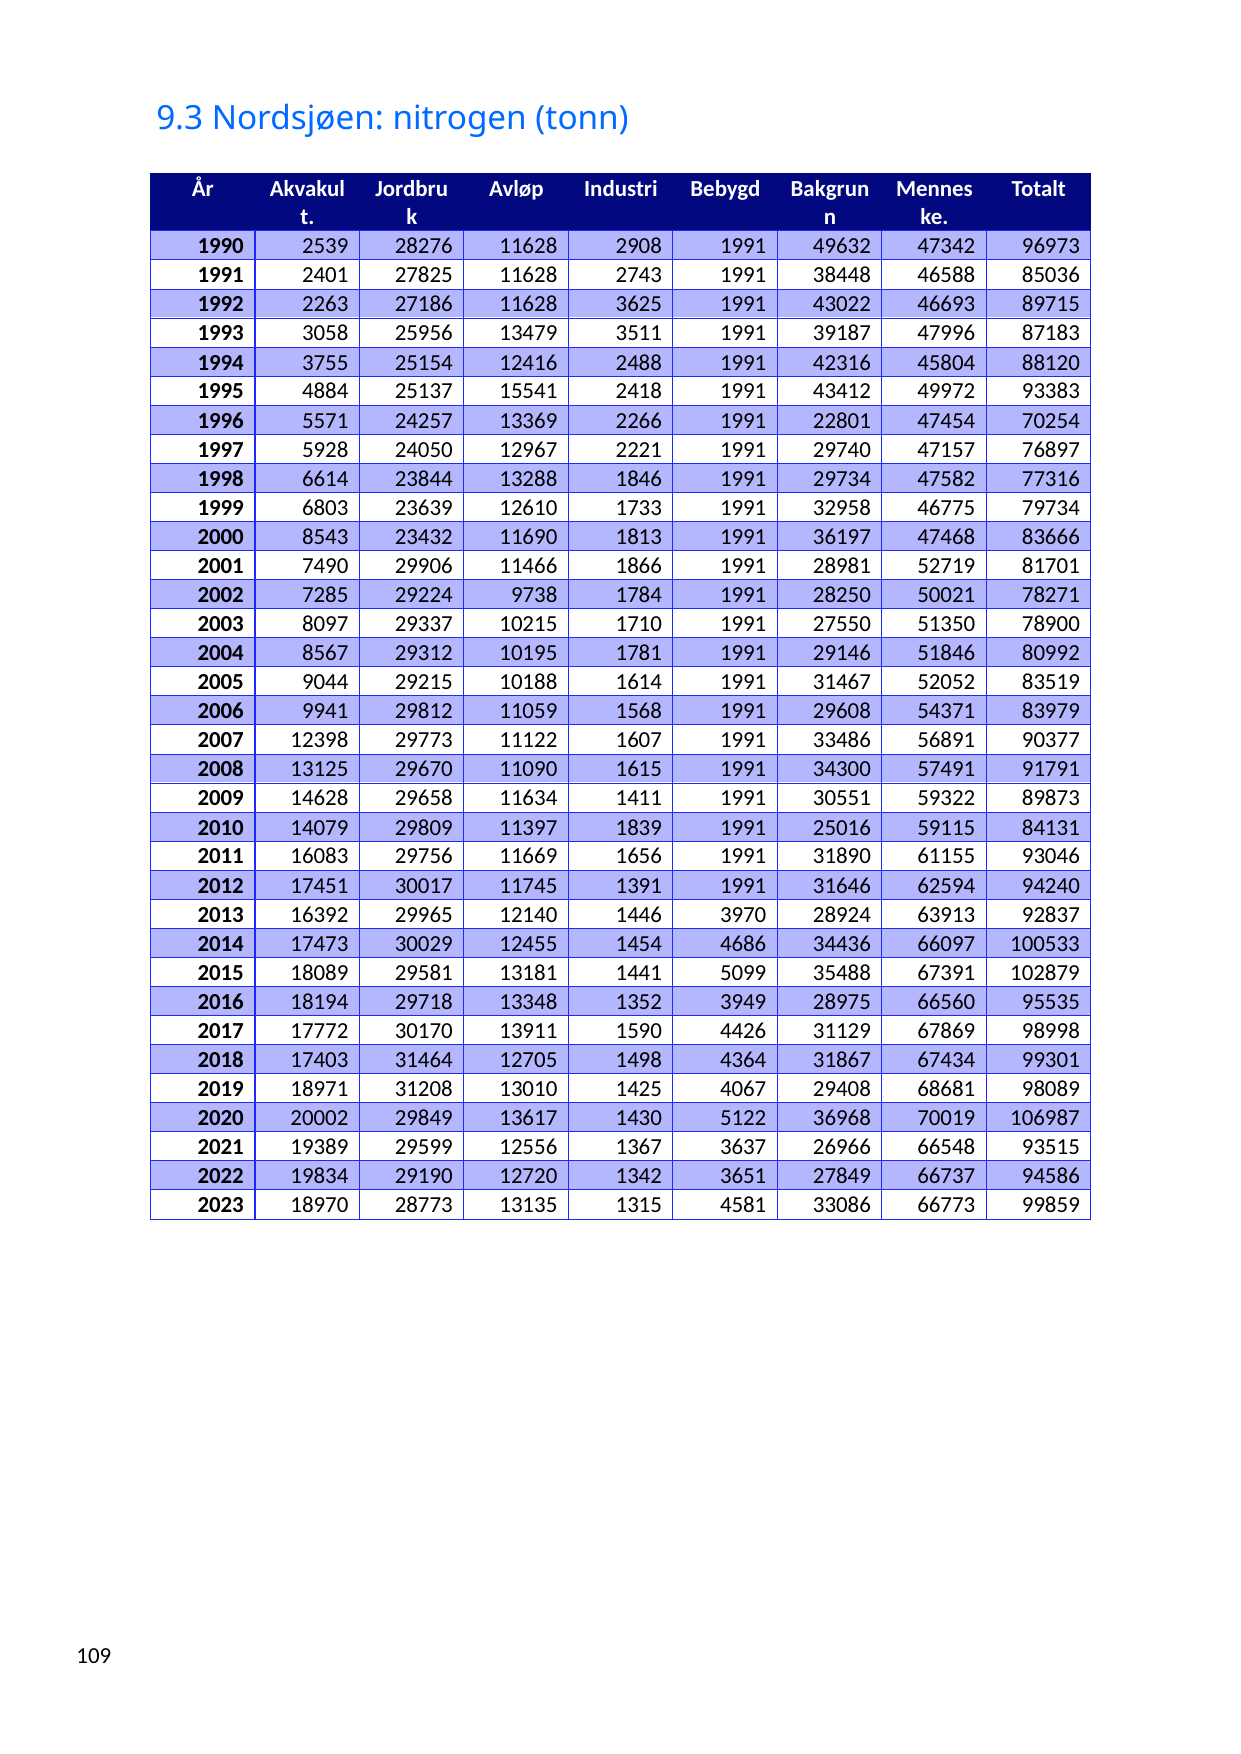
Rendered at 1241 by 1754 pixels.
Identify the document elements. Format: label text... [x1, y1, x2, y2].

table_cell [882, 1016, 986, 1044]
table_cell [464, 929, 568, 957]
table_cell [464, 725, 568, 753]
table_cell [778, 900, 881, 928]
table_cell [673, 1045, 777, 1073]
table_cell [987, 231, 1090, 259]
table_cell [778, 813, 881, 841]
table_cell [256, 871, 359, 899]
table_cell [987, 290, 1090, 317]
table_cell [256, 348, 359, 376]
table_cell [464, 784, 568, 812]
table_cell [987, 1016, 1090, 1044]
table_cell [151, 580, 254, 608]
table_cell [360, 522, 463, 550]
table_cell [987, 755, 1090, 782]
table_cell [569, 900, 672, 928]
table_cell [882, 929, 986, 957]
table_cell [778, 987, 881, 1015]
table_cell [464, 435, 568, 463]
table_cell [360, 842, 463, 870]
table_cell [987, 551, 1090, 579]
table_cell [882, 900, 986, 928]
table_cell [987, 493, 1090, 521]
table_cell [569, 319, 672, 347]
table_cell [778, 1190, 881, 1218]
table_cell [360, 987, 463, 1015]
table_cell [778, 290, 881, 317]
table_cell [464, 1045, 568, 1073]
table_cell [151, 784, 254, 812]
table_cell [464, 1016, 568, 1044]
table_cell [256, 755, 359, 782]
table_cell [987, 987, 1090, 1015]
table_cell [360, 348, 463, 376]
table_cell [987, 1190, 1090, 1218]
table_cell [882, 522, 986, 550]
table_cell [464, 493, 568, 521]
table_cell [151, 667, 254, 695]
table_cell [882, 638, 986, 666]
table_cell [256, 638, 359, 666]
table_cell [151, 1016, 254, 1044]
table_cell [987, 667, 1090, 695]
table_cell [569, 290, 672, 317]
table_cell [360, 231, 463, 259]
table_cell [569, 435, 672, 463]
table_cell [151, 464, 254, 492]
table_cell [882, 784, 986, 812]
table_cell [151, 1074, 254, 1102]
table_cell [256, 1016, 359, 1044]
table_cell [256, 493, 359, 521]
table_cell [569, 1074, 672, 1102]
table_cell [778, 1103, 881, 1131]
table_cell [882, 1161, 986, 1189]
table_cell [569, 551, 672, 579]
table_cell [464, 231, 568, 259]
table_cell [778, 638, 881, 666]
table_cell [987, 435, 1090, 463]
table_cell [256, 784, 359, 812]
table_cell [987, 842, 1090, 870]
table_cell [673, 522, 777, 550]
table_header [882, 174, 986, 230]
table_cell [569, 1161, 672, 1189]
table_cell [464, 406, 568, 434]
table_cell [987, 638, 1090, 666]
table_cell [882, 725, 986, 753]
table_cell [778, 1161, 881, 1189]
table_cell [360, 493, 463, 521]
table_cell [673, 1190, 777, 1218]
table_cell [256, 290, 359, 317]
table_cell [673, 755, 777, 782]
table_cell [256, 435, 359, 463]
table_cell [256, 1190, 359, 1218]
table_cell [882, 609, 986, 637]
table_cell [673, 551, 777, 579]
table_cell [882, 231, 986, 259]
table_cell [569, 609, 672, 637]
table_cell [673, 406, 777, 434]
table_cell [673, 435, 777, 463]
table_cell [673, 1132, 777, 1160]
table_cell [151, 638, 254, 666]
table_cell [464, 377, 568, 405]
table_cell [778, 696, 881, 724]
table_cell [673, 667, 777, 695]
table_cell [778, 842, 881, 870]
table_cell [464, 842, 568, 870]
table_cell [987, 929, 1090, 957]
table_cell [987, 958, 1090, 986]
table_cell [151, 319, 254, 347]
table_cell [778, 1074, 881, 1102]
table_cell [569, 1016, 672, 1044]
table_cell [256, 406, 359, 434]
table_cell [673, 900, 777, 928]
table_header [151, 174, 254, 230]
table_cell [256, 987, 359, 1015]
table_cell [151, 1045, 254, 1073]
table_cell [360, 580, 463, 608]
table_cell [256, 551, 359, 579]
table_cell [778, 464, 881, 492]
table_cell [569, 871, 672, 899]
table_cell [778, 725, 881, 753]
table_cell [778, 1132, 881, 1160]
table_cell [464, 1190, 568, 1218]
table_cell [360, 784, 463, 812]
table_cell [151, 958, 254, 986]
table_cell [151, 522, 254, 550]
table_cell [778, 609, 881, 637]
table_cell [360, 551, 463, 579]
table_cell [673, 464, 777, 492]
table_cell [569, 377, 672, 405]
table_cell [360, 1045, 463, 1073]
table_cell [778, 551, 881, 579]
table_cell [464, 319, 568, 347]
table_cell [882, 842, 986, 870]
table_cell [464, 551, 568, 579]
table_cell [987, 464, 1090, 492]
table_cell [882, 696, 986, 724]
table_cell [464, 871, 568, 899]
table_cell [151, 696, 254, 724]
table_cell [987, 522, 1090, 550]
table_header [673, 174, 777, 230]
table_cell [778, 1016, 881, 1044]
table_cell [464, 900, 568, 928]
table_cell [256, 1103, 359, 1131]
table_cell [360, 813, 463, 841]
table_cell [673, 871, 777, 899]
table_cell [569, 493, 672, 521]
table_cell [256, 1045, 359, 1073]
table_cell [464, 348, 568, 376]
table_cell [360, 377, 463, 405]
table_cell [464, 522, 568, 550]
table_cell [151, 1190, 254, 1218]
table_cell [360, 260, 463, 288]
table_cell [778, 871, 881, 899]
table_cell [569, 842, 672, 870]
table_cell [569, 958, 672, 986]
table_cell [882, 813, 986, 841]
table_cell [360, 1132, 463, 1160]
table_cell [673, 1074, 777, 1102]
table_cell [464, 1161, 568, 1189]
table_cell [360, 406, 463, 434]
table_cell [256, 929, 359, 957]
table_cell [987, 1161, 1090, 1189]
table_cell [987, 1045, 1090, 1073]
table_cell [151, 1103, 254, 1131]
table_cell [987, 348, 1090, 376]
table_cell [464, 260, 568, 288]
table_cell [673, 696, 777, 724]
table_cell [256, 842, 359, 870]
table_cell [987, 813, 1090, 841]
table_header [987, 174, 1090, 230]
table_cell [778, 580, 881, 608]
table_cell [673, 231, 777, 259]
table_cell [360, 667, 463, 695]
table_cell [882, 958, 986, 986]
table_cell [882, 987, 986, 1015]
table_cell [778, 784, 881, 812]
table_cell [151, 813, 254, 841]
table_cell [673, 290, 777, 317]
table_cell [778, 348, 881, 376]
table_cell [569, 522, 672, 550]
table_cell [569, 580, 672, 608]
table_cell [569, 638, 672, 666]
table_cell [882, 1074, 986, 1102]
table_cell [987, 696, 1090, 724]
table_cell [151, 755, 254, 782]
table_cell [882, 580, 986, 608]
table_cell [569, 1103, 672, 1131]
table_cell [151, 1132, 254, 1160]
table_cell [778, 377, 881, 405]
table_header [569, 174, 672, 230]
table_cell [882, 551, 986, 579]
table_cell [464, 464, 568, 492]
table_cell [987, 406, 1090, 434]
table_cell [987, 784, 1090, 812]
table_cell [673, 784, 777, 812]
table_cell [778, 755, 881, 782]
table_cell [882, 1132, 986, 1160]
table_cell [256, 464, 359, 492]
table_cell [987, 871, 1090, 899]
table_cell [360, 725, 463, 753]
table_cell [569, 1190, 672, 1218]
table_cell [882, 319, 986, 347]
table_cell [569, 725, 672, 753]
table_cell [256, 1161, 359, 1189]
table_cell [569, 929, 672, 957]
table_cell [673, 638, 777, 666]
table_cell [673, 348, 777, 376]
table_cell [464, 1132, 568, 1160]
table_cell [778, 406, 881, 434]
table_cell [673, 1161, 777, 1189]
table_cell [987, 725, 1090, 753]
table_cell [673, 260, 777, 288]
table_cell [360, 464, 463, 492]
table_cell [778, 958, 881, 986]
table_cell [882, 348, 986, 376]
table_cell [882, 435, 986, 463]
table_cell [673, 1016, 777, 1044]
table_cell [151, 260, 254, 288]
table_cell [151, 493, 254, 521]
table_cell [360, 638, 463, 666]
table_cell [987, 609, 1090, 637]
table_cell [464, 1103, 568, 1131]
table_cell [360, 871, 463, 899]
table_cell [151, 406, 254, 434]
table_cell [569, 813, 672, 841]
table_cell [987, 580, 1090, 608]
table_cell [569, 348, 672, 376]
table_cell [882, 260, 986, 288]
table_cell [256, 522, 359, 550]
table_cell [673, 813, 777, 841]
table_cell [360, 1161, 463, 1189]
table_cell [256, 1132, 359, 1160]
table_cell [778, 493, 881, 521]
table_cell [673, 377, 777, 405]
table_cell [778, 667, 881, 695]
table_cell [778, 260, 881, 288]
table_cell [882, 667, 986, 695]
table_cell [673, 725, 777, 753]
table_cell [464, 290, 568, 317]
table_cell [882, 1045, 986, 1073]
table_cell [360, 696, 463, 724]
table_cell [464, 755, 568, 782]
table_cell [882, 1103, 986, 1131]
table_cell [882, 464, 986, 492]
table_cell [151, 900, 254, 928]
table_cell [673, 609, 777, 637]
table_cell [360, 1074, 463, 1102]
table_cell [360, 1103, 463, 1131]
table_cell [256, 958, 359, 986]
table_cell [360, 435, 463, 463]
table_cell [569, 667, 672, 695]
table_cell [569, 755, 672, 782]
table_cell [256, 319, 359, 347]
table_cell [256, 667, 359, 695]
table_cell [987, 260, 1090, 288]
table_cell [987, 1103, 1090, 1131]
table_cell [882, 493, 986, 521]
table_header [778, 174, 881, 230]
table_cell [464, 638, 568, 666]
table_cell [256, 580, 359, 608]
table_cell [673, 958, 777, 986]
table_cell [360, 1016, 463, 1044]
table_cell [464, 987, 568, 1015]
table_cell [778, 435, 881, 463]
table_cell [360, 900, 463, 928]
subtitle Nordsjøen: nitrogen (tonn) [156, 94, 1090, 139]
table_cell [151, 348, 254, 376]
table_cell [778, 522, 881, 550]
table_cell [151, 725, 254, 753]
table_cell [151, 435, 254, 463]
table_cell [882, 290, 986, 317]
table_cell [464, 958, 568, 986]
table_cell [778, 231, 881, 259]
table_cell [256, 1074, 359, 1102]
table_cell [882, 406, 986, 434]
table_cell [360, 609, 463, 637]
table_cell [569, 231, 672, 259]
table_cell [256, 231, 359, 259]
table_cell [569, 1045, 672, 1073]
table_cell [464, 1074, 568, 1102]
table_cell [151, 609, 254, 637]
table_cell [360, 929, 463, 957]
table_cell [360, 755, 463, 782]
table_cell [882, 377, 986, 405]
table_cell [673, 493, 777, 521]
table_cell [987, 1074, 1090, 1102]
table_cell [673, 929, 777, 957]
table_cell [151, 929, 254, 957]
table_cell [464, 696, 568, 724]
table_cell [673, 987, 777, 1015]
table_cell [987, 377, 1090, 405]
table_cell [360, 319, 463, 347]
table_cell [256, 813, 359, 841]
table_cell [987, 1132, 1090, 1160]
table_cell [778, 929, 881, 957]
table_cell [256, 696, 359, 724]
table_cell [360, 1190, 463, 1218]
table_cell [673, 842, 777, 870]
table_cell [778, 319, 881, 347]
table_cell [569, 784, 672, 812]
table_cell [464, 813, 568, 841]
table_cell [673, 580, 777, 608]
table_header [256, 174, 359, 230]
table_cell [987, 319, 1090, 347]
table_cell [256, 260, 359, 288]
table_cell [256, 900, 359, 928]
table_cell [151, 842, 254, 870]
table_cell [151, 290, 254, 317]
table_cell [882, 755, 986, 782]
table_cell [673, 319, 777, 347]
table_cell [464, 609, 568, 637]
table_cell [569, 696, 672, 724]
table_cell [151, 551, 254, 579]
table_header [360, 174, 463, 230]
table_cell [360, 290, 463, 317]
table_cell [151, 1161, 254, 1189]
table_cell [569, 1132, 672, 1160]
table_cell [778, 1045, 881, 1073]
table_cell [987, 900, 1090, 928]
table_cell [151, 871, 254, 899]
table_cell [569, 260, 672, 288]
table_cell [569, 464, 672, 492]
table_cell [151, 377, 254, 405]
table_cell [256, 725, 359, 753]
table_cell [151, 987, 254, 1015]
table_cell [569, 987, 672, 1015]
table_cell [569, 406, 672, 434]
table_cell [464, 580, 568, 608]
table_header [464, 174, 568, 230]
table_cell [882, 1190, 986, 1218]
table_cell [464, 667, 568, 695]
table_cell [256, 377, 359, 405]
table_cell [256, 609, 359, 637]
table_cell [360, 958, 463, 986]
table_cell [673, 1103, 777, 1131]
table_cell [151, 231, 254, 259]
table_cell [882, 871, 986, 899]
